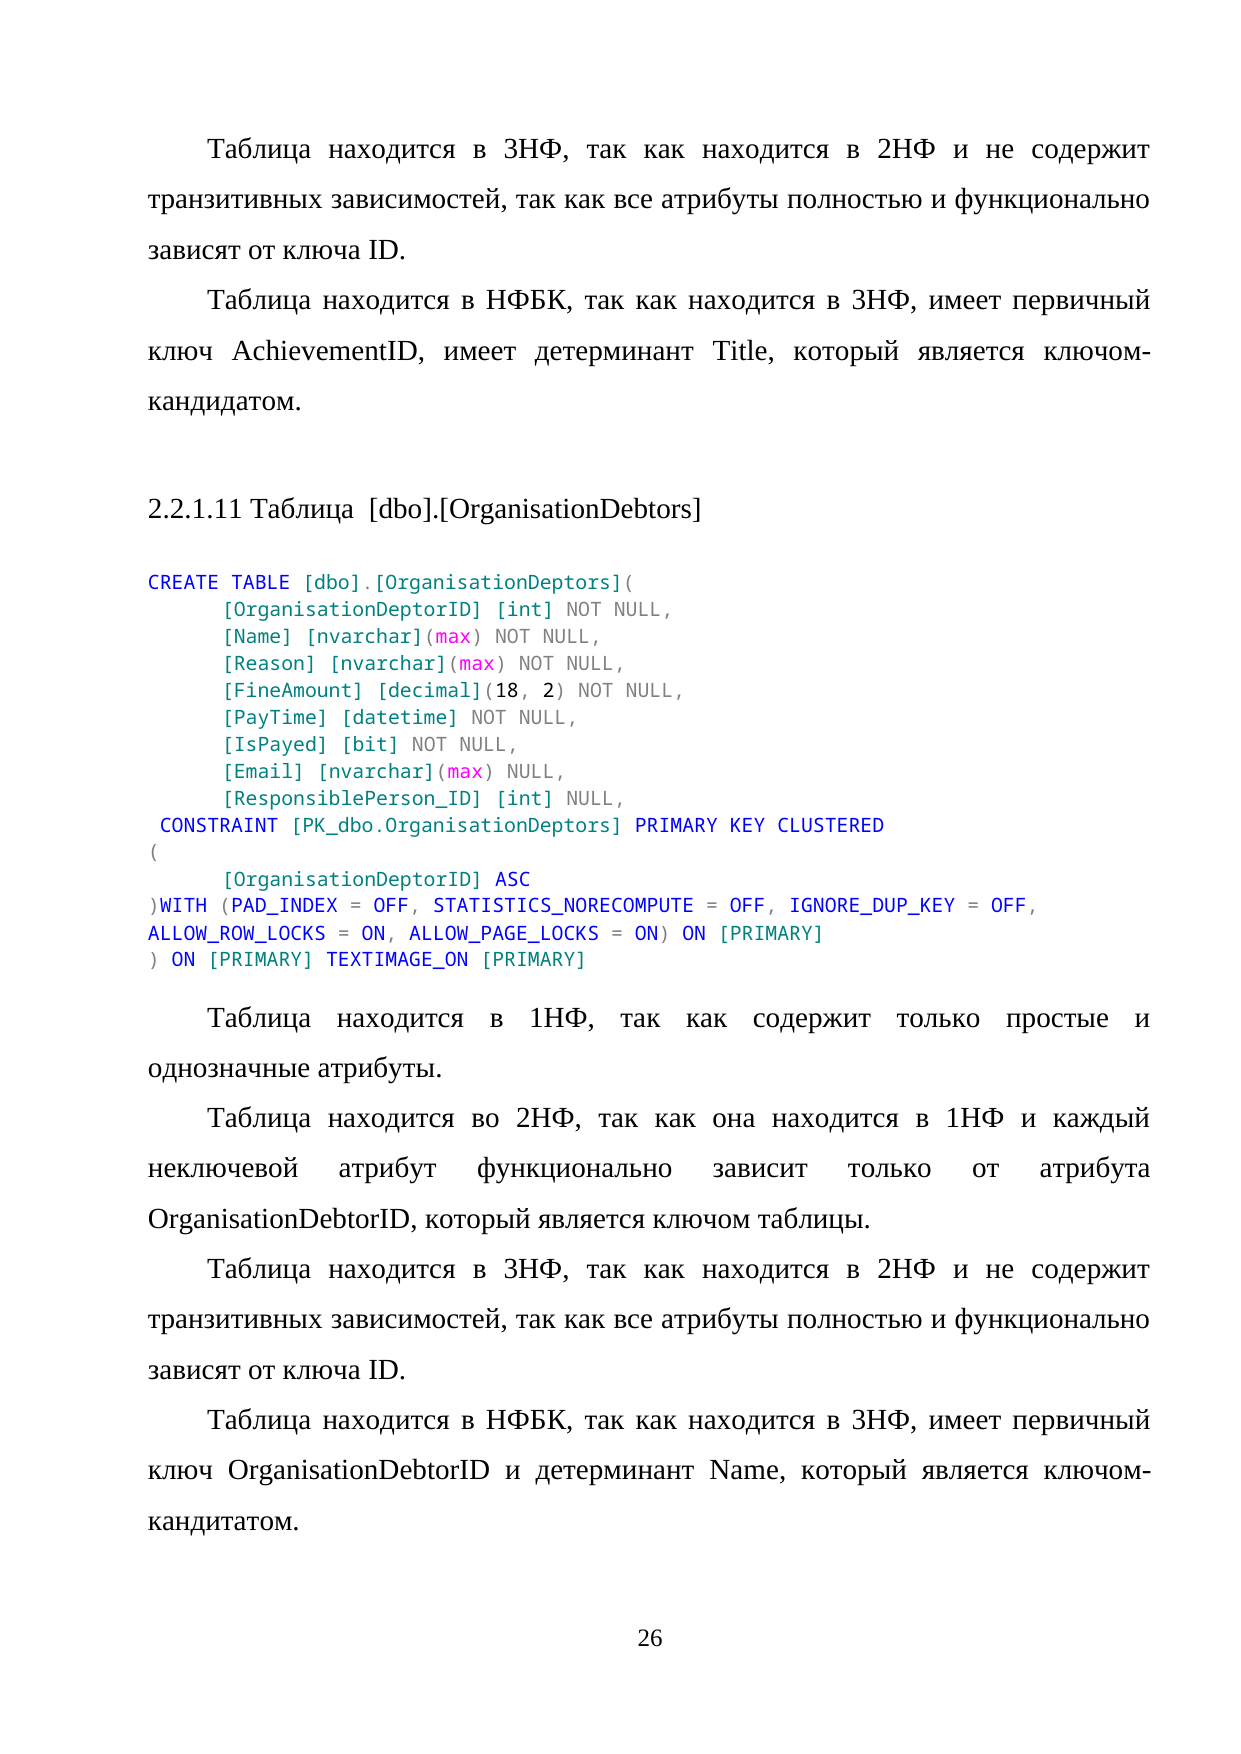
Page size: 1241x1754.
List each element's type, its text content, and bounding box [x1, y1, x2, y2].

text CONSTRAINT [PK_dbo.OrganisationDeptors] PRIMARY KEY CLUSTERED [148, 811, 1152, 838]
text Таблица находится в 1НФ, так как содержит только простые и однозначные атрибуты. [148, 1000, 1152, 1083]
subtitle 2.2.1.11 Таблица [dbo].[OrganisationDebtors] [148, 491, 1152, 524]
text [OrganisationDeptorID] [int] NOT NULL, [148, 595, 1152, 622]
text Таблица находится во 2НФ, так как она находится в 1НФ и каждый неключевой атрибут функционально зависит только от атрибута OrganisationDebtorID, который является ключом таблицы. [148, 1100, 1152, 1234]
text Таблица находится в 3НФ, так как находится в 2НФ и не содержит транзитивных зависимостей, так как все атрибуты полностью и функционально зависят от ключа ID. [148, 1251, 1152, 1385]
text [Reason] [nvarchar](max) NOT NULL, [148, 649, 1152, 676]
text Таблица находится в НФБК, так как находится в 3НФ, имеет первичный ключ OrganisationDebtorID и детерминант Name, который является ключом-кандитатом. [148, 1402, 1152, 1536]
text [PayTime] [datetime] NOT NULL, [148, 703, 1152, 730]
text [OrganisationDeptorID] ASC [148, 865, 1152, 892]
text CREATE TABLE [dbo].[OrganisationDeptors]( [148, 568, 1152, 595]
text [FineAmount] [decimal](18, 2) NOT NULL, [148, 676, 1152, 703]
text ( [148, 838, 1152, 865]
text )WITH (PAD_INDEX = OFF, STATISTICS_NORECOMPUTE = OFF, IGNORE_DUP_KEY = OFF, ALLOW_ROW_LOCKS = ON, ALLOW_PAGE_LOCKS = ON) ON [PRIMARY] [148, 892, 1152, 946]
text Таблица находится в НФБК, так как находится в 3НФ, имеет первичный ключ AchievementID, имеет детерминант Title, который является ключом-кандидатом. [148, 282, 1152, 416]
text [Email] [nvarchar](max) NULL, [148, 757, 1152, 784]
text [Name] [nvarchar](max) NOT NULL, [148, 622, 1152, 649]
text Таблица находится в 3НФ, так как находится в 2НФ и не содержит транзитивных зависимостей, так как все атрибуты полностью и функционально зависят от ключа ID. [148, 131, 1152, 266]
text [IsPayed] [bit] NOT NULL, [148, 730, 1152, 757]
text [ResponsiblePerson_ID] [int] NULL, [148, 784, 1152, 811]
text ) ON [PRIMARY] TEXTIMAGE_ON [PRIMARY] [148, 946, 1152, 973]
